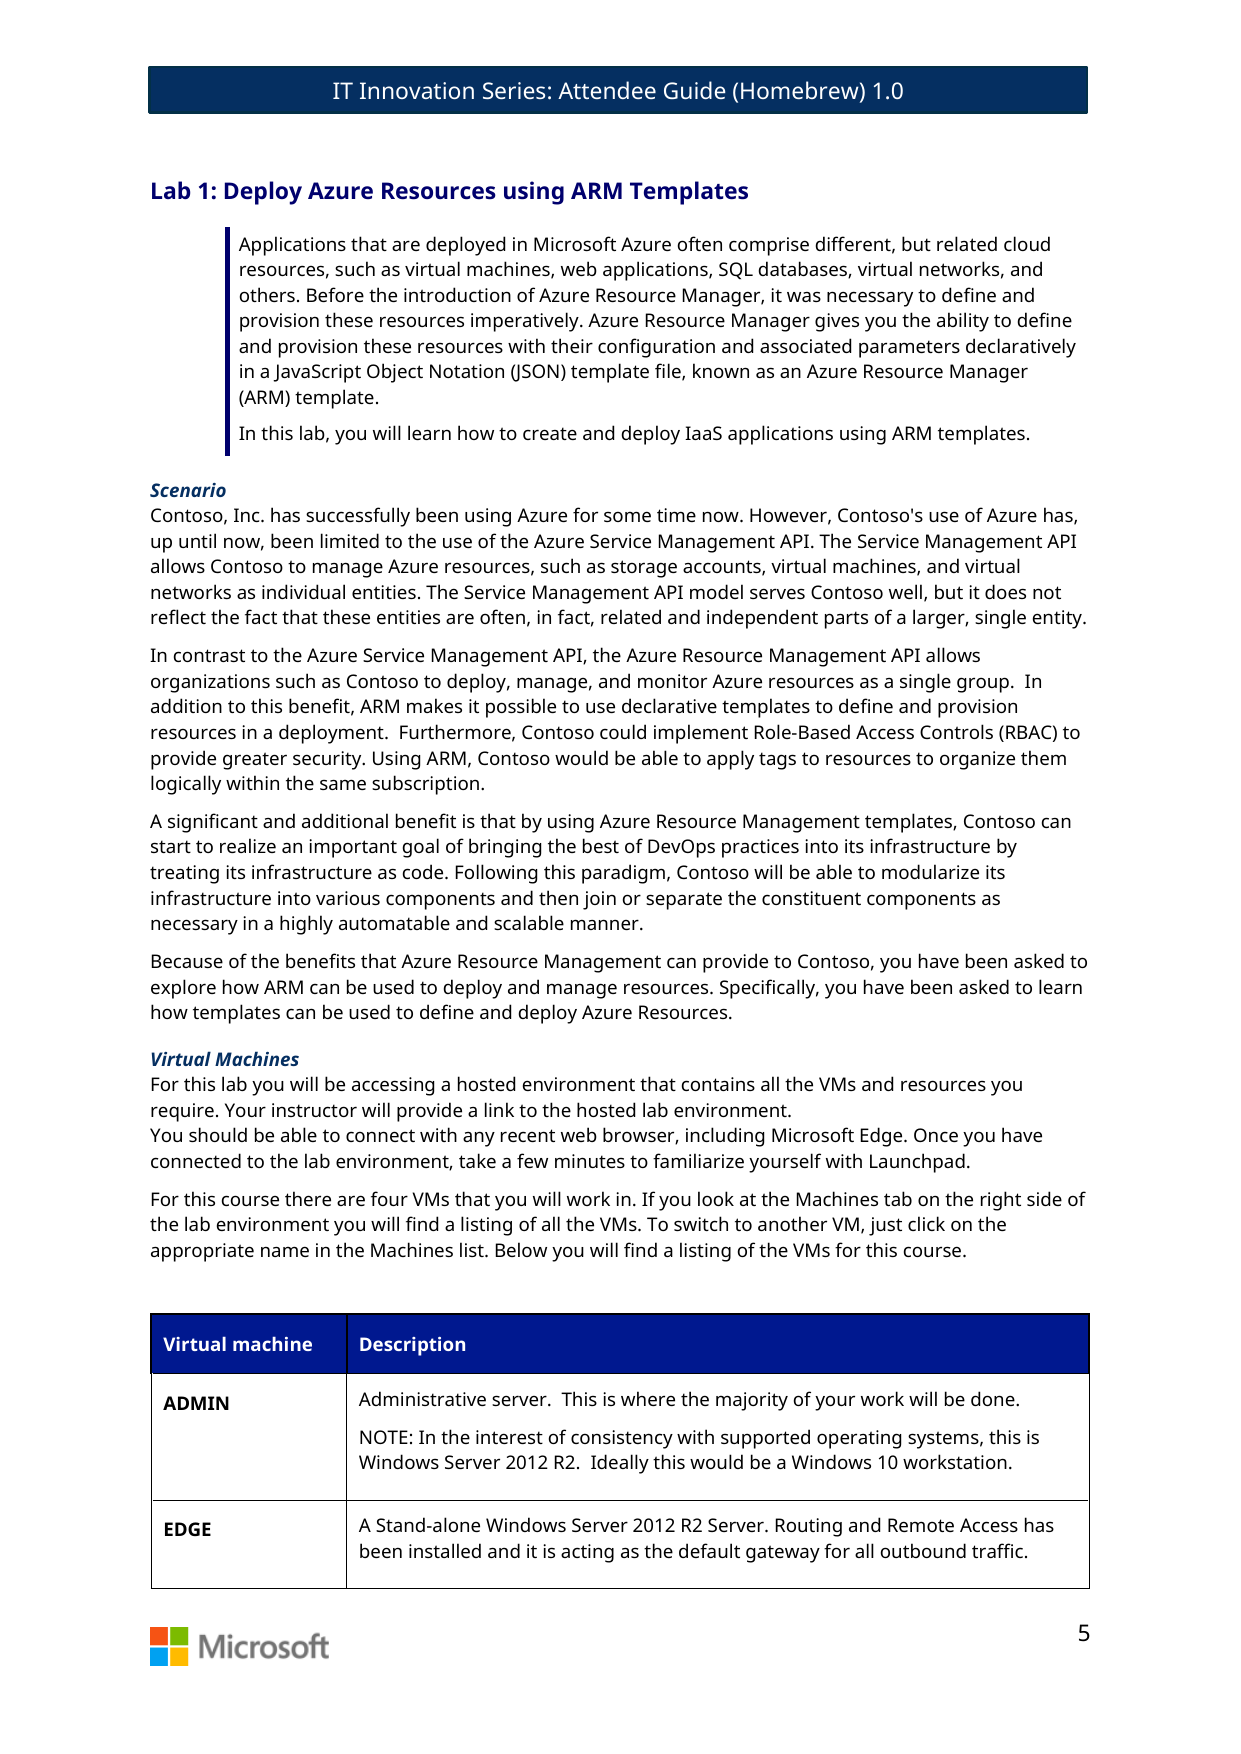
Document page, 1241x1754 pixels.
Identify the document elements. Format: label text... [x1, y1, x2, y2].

text You should be able to connect with any recent web browser, including Microsoft Edge. Once you have connected to the lab environment, take a few minutes to familiarize yourself with Launchpad. [150, 1122, 1090, 1173]
subtitle Lab 1: Deploy Azure Resources using ARM Templates [150, 175, 1090, 206]
table_cell ADMIN [152, 1374, 346, 1499]
text Because of the benefits that Azure Resource Management can provide to Contoso, you have been asked to explore how ARM can be used to deploy and manage resources. Specifically, you have been asked to learn how templates can be used to define and deploy Azure Resources. [150, 948, 1090, 1025]
table_cell A Stand-alone Windows Server 2012 R2 Server. Routing and Remote Access has been installed and it is acting as the default gateway for all outbound traffic. [347, 1500, 1089, 1588]
table_header Applications that are deployed in Microsoft Azure often comprise different, but related cloud resources, such as virtual machines, web applications, SQL databases, virtual networks, and others. Before the introduction of Azure Resource Manager, it was necessary to define and provision these resources imperatively. Azure Resource Manager gives you the ability to define and provision these resources with their configuration and associated parameters declaratively in a JavaScript Object Notation (JSON) template file, known as an Azure Resource Manager (ARM) template. In this lab, you will learn how to create and deploy IaaS applications using ARM templates. [230, 227, 1090, 456]
table_cell EDGE [152, 1501, 346, 1588]
text For this course there are four VMs that you will work in. If you look at the Machines tab on the right side of the lab environment you will find a listing of all the VMs. To switch to another VM, just click on the appropriate name in the Machines list. Below you will find a listing of the VMs for this course. [150, 1186, 1090, 1262]
text For this lab you will be accessing a hosted environment that contains all the VMs and resources you require. Your instructor will provide a link to the hosted lab environment. [150, 1071, 1090, 1122]
subtitle Scenario [150, 477, 1090, 503]
text Contoso, Inc. has successfully been using Azure for some time now. However, Contoso's use of Azure has, up until now, been limited to the use of the Azure Service Management API. The Service Management API allows Contoso to manage Azure resources, such as storage accounts, virtual machines, and virtual networks as individual entities. The Service Management API model serves Contoso well, but it does not reflect the fact that these entities are often, in fact, related and independent parts of a larger, single entity. [150, 503, 1090, 630]
picture [150, 1627, 330, 1666]
text A significant and additional benefit is that by using Azure Resource Management templates, Contoso can start to realize an important goal of bringing the best of DevOps practices into its infrastructure by treating its infrastructure as code. Following this paradigm, Contoso will be able to modularize its infrastructure into various components and then join or separate the constituent components as necessary in a highly automatable and scalable manner. [150, 808, 1090, 936]
table_header Virtual machine [152, 1315, 346, 1373]
table_cell Administrative server. This is where the majority of your work will be done. NOTE: In the interest of consistency with supported operating systems, this is Windows Server 2012 R2. Ideally this would be a Windows 10 workstation. [347, 1374, 1089, 1499]
text In contrast to the Azure Service Management API, the Azure Resource Management API allows organizations such as Contoso to deploy, manage, and monitor Azure resources as a single group. In addition to this benefit, ARM makes it possible to use declarative templates to define and provision resources in a deployment. Furthermore, Contoso could implement Role-Based Access Controls (RBAC) to provide greater security. Using ARM, Contoso would be able to apply tags to resources to organize them logically within the same subscription. [150, 643, 1090, 796]
subtitle Virtual Machines [150, 1046, 1090, 1071]
table_header Description [348, 1315, 1088, 1373]
